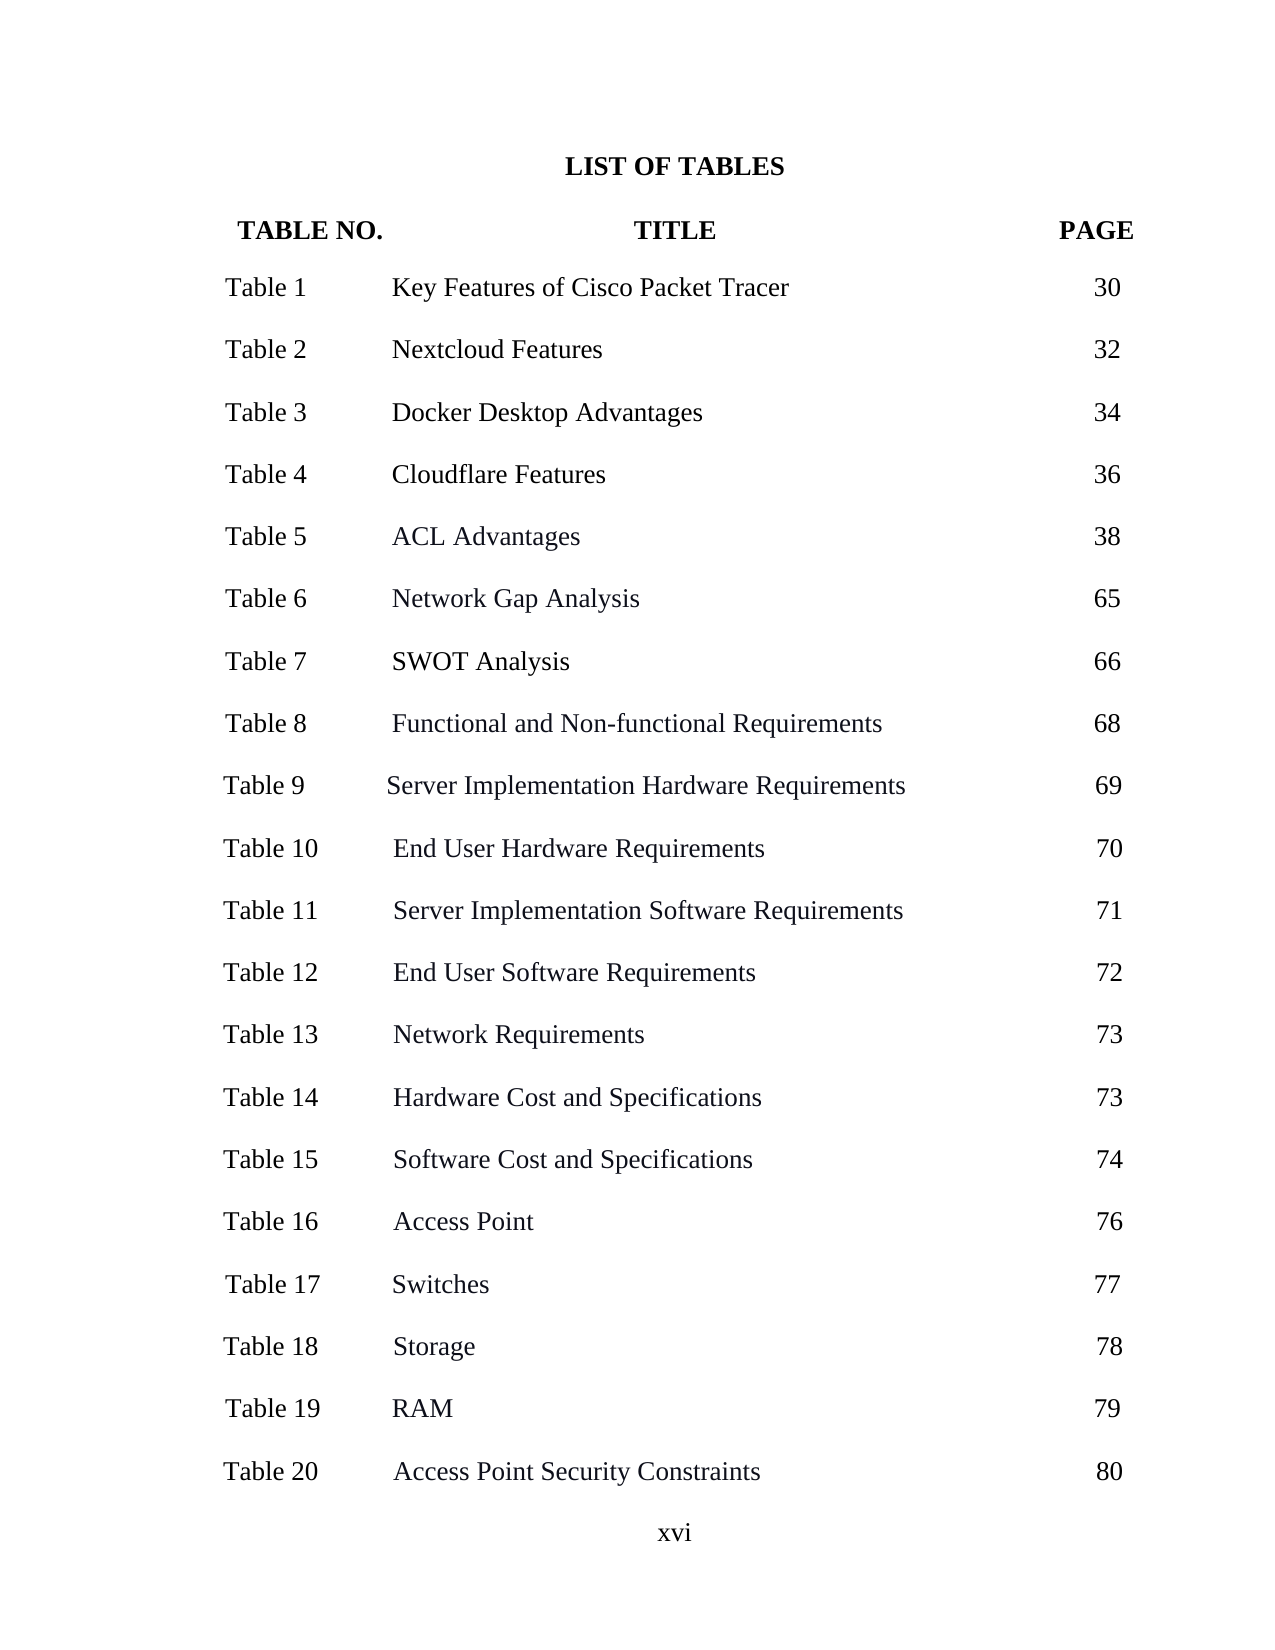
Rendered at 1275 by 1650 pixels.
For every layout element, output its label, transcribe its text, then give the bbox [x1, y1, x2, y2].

text Table 14 Hardware Cost and Specifications 73 [223, 1081, 1258, 1112]
text Table 15 Software Cost and Specifications 74 [223, 1143, 1258, 1174]
text Table 9 Server Implementation Hardware Requirements 69 [223, 769, 1258, 801]
text Table 2 Nextcloud Features 32 [225, 333, 1258, 364]
text Table 4 Cloudflare Features 36 [225, 458, 1258, 489]
text Table 1 Key Features of Cisco Packet Tracer 30 [225, 271, 1258, 302]
table_header TITLE [508, 214, 877, 271]
text Table 3 Docker Desktop Advantages 34 [225, 396, 1258, 427]
text Table 11 Server Implementation Software Requirements 71 [223, 894, 1258, 925]
text Table 6 Network Gap Analysis 65 [225, 583, 1258, 614]
text Table 16 Access Point 76 [223, 1206, 1258, 1237]
table_header TABLE NO. [216, 214, 508, 271]
text Table 18 Storage 78 [223, 1330, 1258, 1361]
subtitle LIST OF TABLES [381, 150, 969, 181]
text Table 17 Switches 77 [225, 1268, 1258, 1299]
text Table 19 RAM 79 [225, 1392, 1258, 1423]
text Table 7 SWOT Analysis 66 [225, 645, 1258, 676]
text Table 8 Functional and Non-functional Requirements 68 [225, 707, 1258, 738]
text Table 10 End User Hardware Requirements 70 [223, 832, 1258, 863]
table_header PAGE [877, 214, 1134, 271]
text Table 12 End User Software Requirements 72 [223, 956, 1258, 987]
text Table 20 Access Point Security Constraints 80 [223, 1455, 1258, 1486]
text Table 13 Network Requirements 73 [223, 1019, 1258, 1050]
text Table 5 ACL Advantages 38 [225, 520, 1258, 551]
